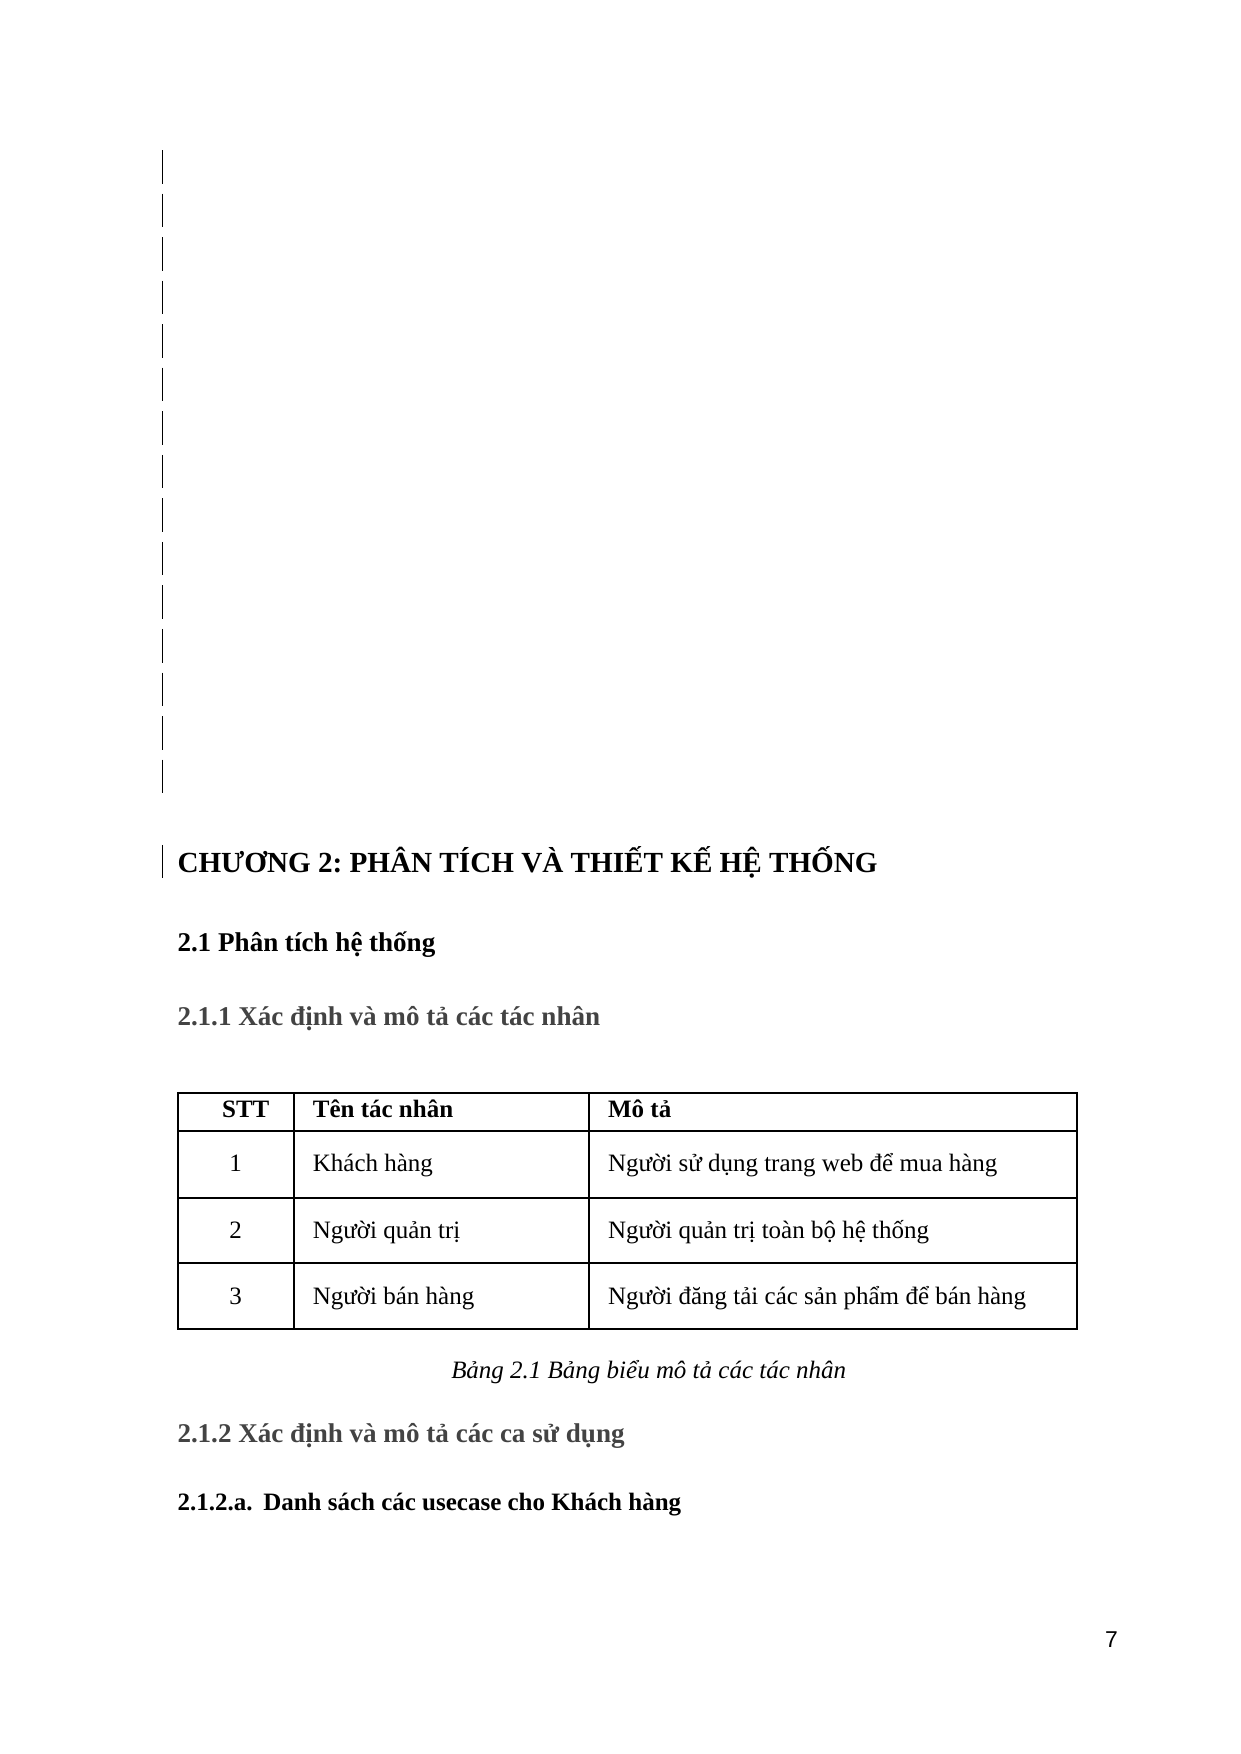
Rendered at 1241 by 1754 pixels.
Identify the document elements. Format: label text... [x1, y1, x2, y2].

subtitle CHƯƠNG 2: PHÂN TÍCH VÀ THIẾT KẾ HỆ THỐNG [177, 845, 1122, 878]
text Bảng 2.1 Bảng biểu mô tả các tác nhân [177, 1355, 1122, 1384]
table_header Tên tác nhân [295, 1094, 588, 1129]
table_cell Khách hàng [295, 1132, 588, 1197]
subtitle 2.1 Phân tích hệ thống [177, 926, 1122, 957]
table_cell Người quản trị [295, 1199, 588, 1262]
subtitle 2.1.2.a. Danh sách các usecase cho Khách hàng [177, 1487, 1122, 1515]
table_header Mô tả [590, 1094, 1076, 1129]
subtitle 2.1.2 Xác định và mô tả các ca sử dụng [177, 1417, 1122, 1448]
table_header STT [179, 1094, 293, 1129]
table_cell Người đăng tải các sản phẩm để bán hàng [590, 1264, 1076, 1328]
table_cell Người sử dụng trang web để mua hàng [590, 1132, 1076, 1197]
subtitle 2.1.1 Xác định và mô tả các tác nhân [177, 999, 1122, 1031]
table_cell 1 [179, 1132, 293, 1197]
table_cell Người bán hàng [295, 1264, 588, 1328]
table_cell Người quản trị toàn bộ hệ thống [590, 1199, 1076, 1262]
table_cell 2 [179, 1199, 293, 1262]
table_cell 3 [179, 1264, 293, 1328]
